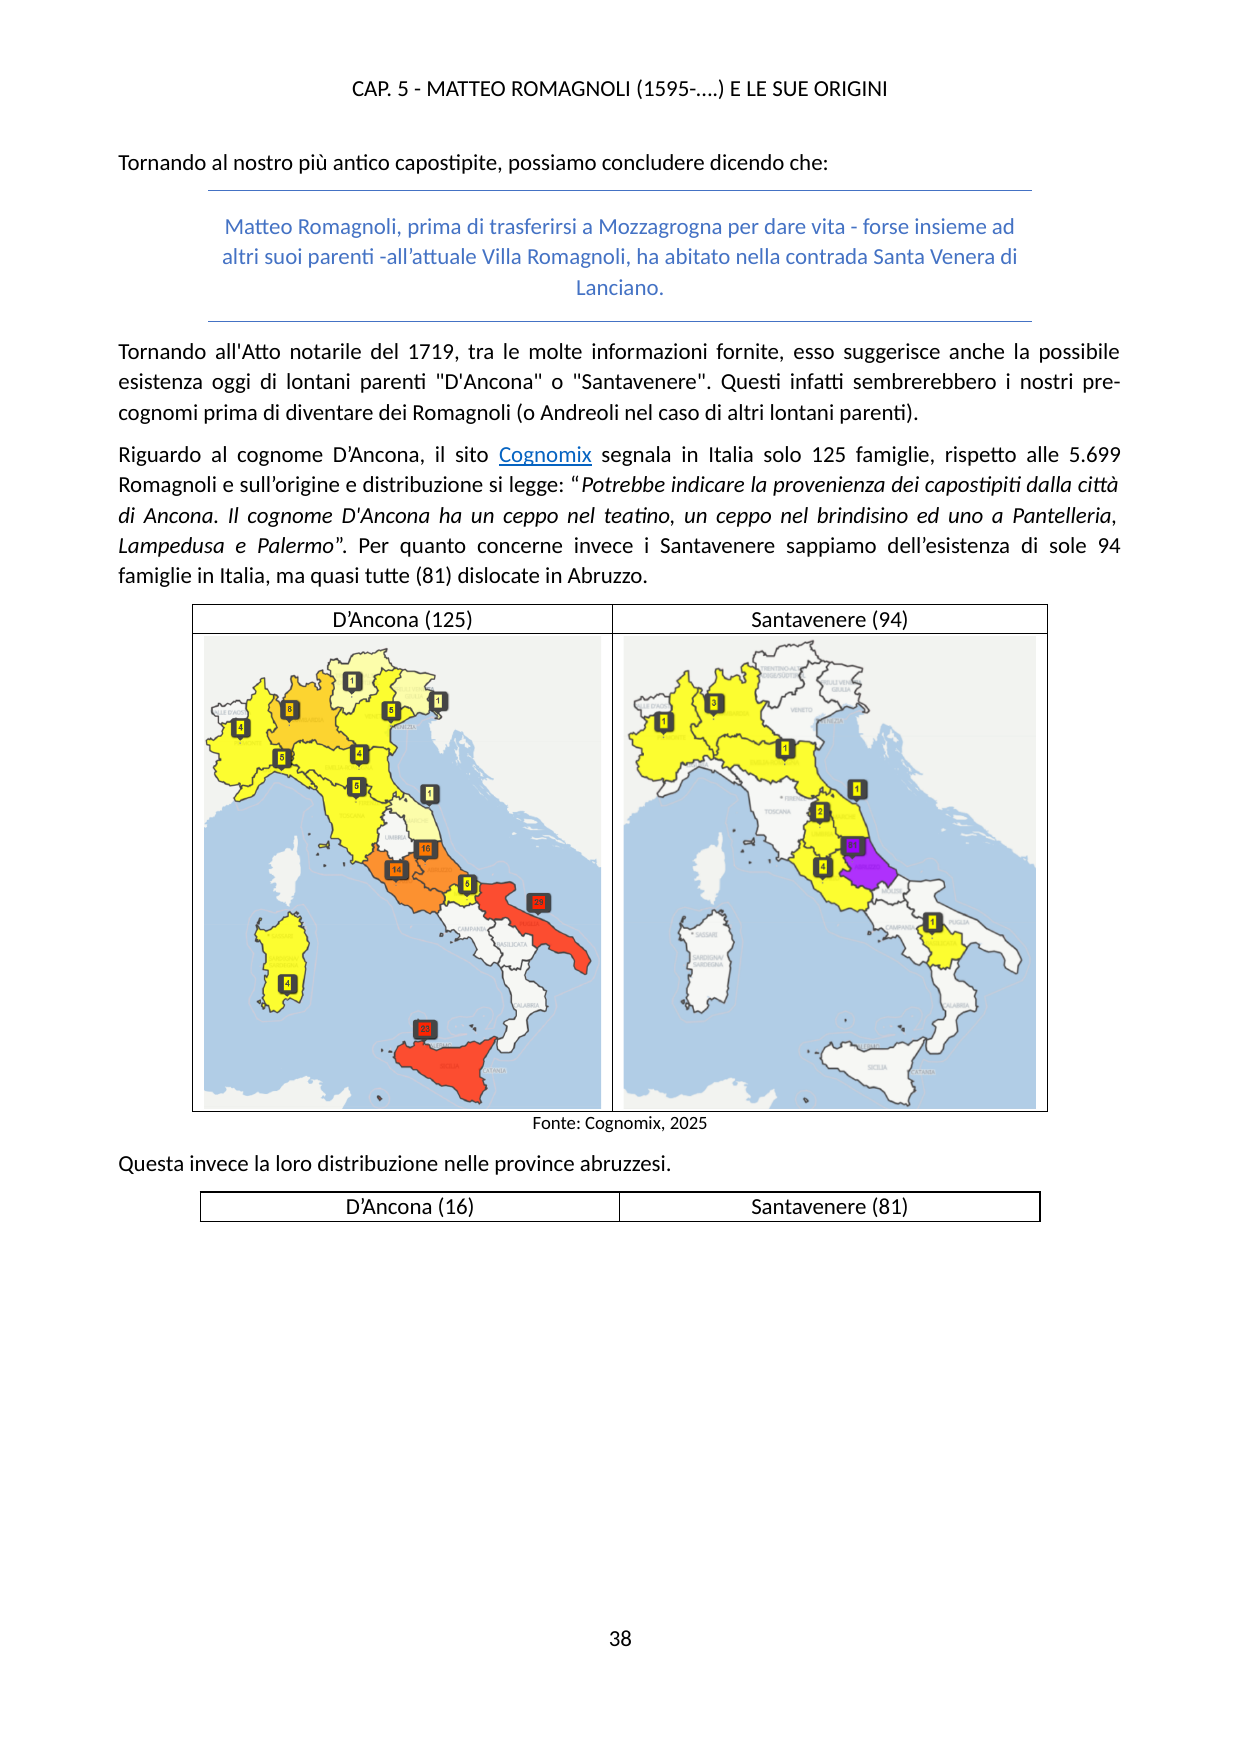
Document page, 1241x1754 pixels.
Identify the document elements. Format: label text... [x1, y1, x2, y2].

table_header D’Ancona (16) [201, 1193, 619, 1221]
text Questa invece la loro distribuzione nelle province abruzzesi. [118, 1149, 1122, 1177]
table_header Santavenere (94) [613, 605, 1047, 633]
text Matteo Romagnoli, prima di trasferirsi a Mozzagrogna per dare vita - forse insieme ad altri suoi parenti -all’attuale Villa Romagnoli, ha abitato nella contrada Santa Venera di Lanciano. [208, 191, 1032, 321]
text Riguardo al cognome D’Ancona, il sito Cognomix segnala in Italia solo 125 famiglie, rispetto alle 5.699 Romagnoli e sull’origine e distribuzione si legge: “Potrebbe indicare la provenienza dei capostipiti dalla città di Ancona. Il cognome D'Ancona ha un ceppo nel teatino, un ceppo nel brindisino ed uno a Pantelleria, Lampedusa e Palermo”. Per quanto concerne invece i Santavenere sappiamo dell’esistenza di sole 94 famiglie in Italia, ma quasi tutte (81) dislocate in Abruzzo. [118, 440, 1122, 589]
picture [204, 636, 602, 1109]
table_header D’Ancona (125) [193, 605, 612, 633]
text Fonte: Cognomix, 2025 [118, 1112, 1122, 1134]
table_cell [193, 634, 612, 1111]
table_cell [613, 634, 1047, 1111]
text Tornando all'Atto notarile del 1719, tra le molte informazioni fornite, esso suggerisce anche la possibile esistenza oggi di lontani parenti "D'Ancona" o "Santavenere". Questi infatti sembrerebbero i nostri pre-cognomi prima di diventare dei Romagnoli (o Andreoli nel caso di altri lontani parenti). [118, 337, 1122, 426]
picture [623, 636, 1036, 1109]
table_header Santavenere (81) [620, 1193, 1039, 1221]
text Tornando al nostro più antico capostipite, possiamo concludere dicendo che: [118, 148, 1122, 176]
